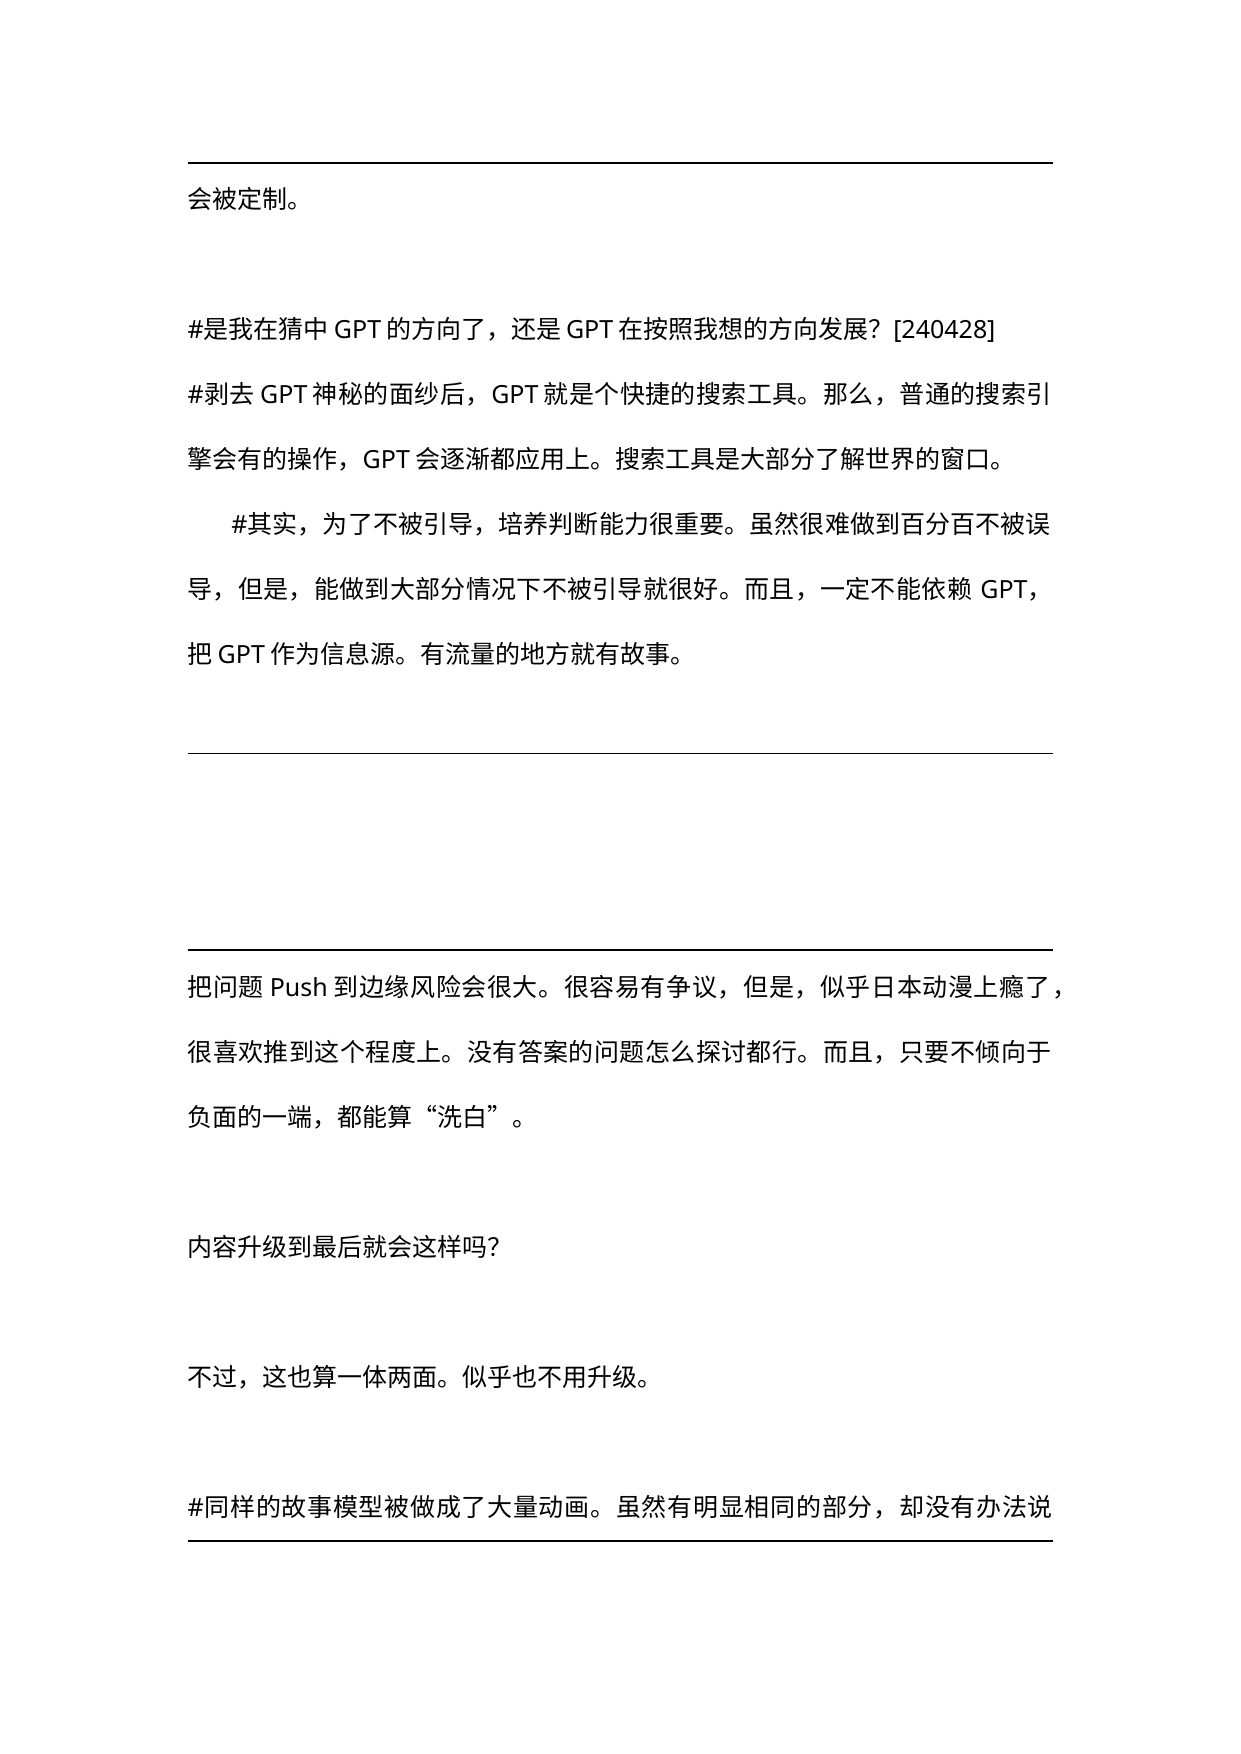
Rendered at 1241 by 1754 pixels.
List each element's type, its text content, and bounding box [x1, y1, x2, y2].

text #剥去GPT神秘的面纱后，GPT就是个快捷的搜索工具。那么，普通的搜索引擎会有的操作，GPT会逐渐都应用上。搜索工具是大部分了解世界的窗口。 [187, 361, 1053, 491]
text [187, 163, 1053, 231]
text #其实，为了不被引导，培养判断能力很重要。虽然很难做到百分百不被误导，但是，能做到大部分情况下不被引导就很好。而且，一定不能依赖GPT，把GPT作为信息源。有流量的地方就有故事。 [187, 491, 1053, 686]
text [187, 1469, 1053, 1542]
text 不过，这也算一体两面。似乎也不用升级。 [187, 1343, 1053, 1408]
text #是我在猜中GPT的方向了，还是GPT在按照我想的方向发展？[240428] [187, 296, 1053, 361]
text 把问题Push到边缘风险会很大。很容易有争议，但是，似乎日本动漫上瘾了，很喜欢推到这个程度上。没有答案的问题怎么探讨都行。而且，只要不倾向于负面的一端，都能算“洗白”。 [187, 950, 1053, 1148]
text 内容升级到最后就会这样吗？ [187, 1213, 1053, 1278]
